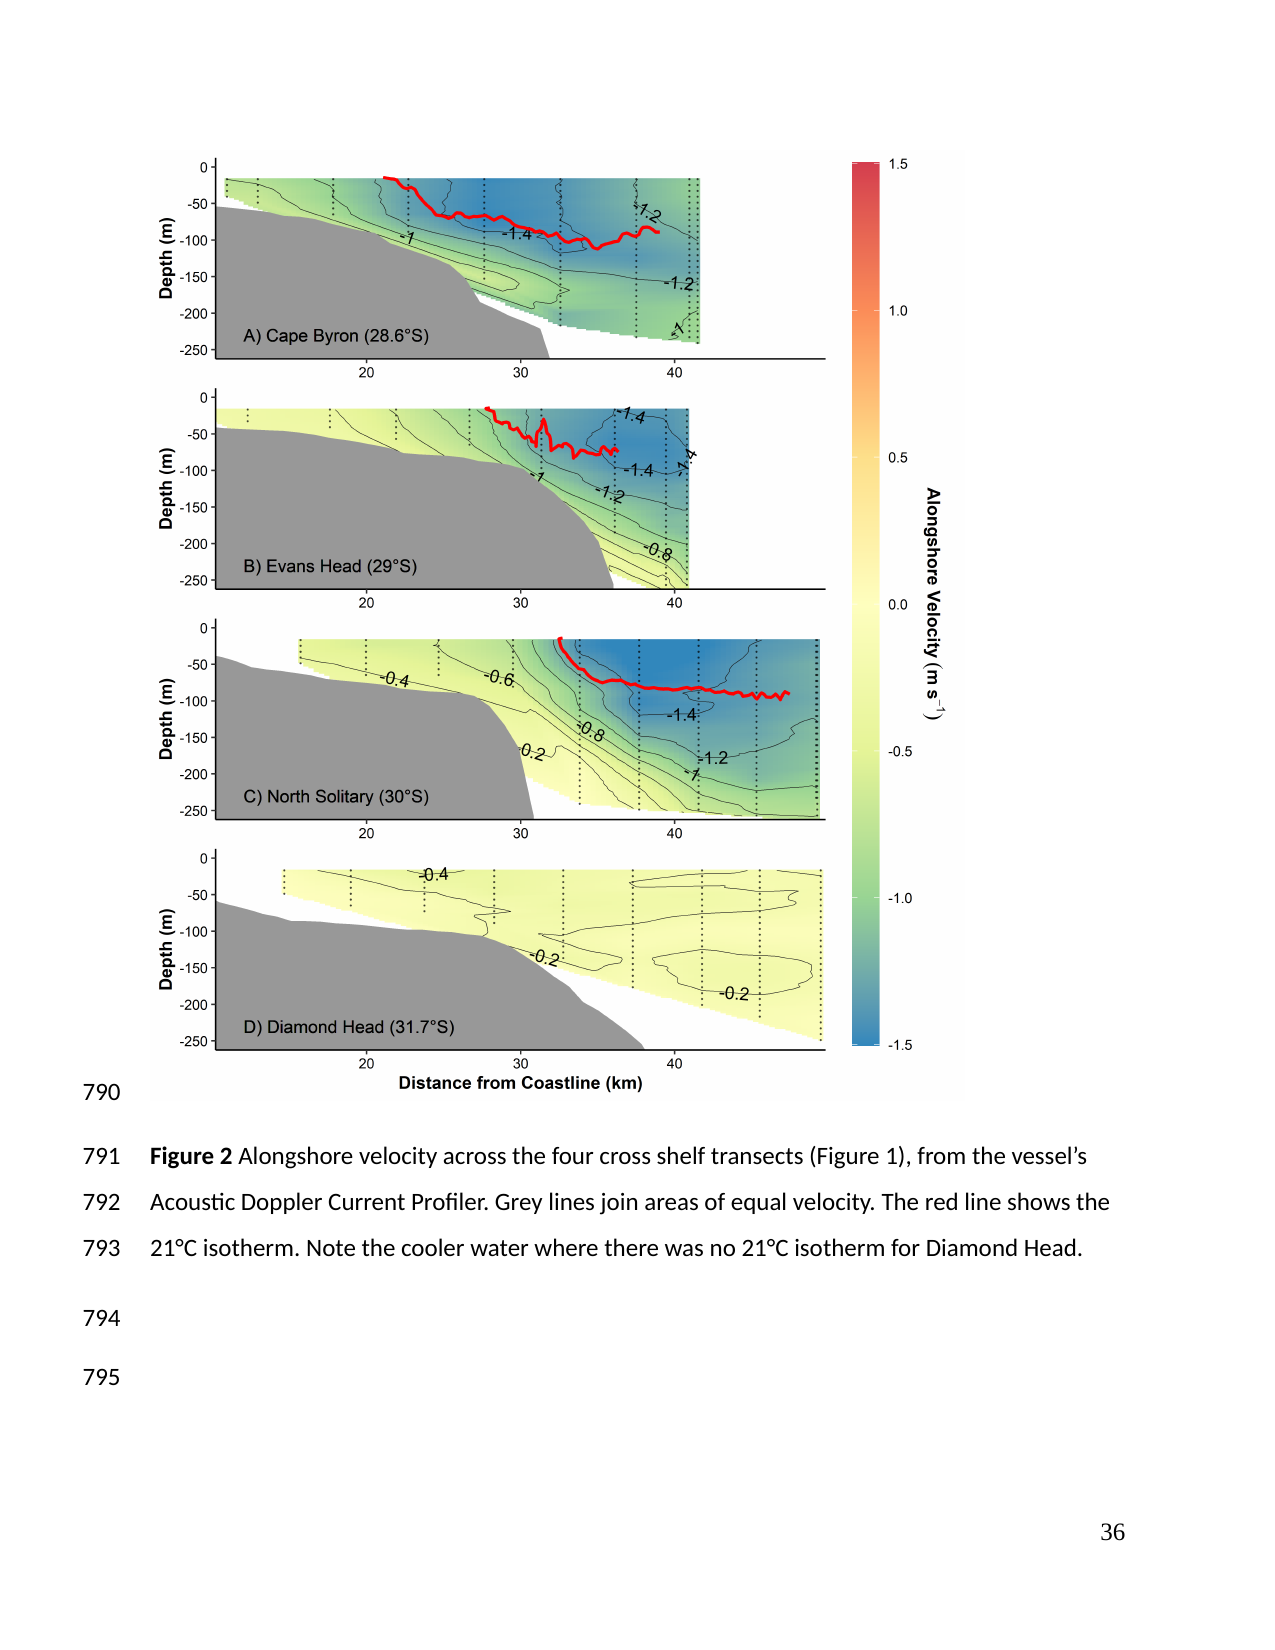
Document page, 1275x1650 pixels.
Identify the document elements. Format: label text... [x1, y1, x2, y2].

picture [150, 150, 965, 1101]
subtitle Figure 2 Alongshore velocity across the four cross shelf transects (Figure 1), from the vessel’s Acoustic Doppler Current Profiler. Grey lines join areas of equal velocity. The red line shows the 21°C isotherm. Note the cooler water where there was no 21°C isotherm for Diamond Head. [150, 1140, 1125, 1262]
